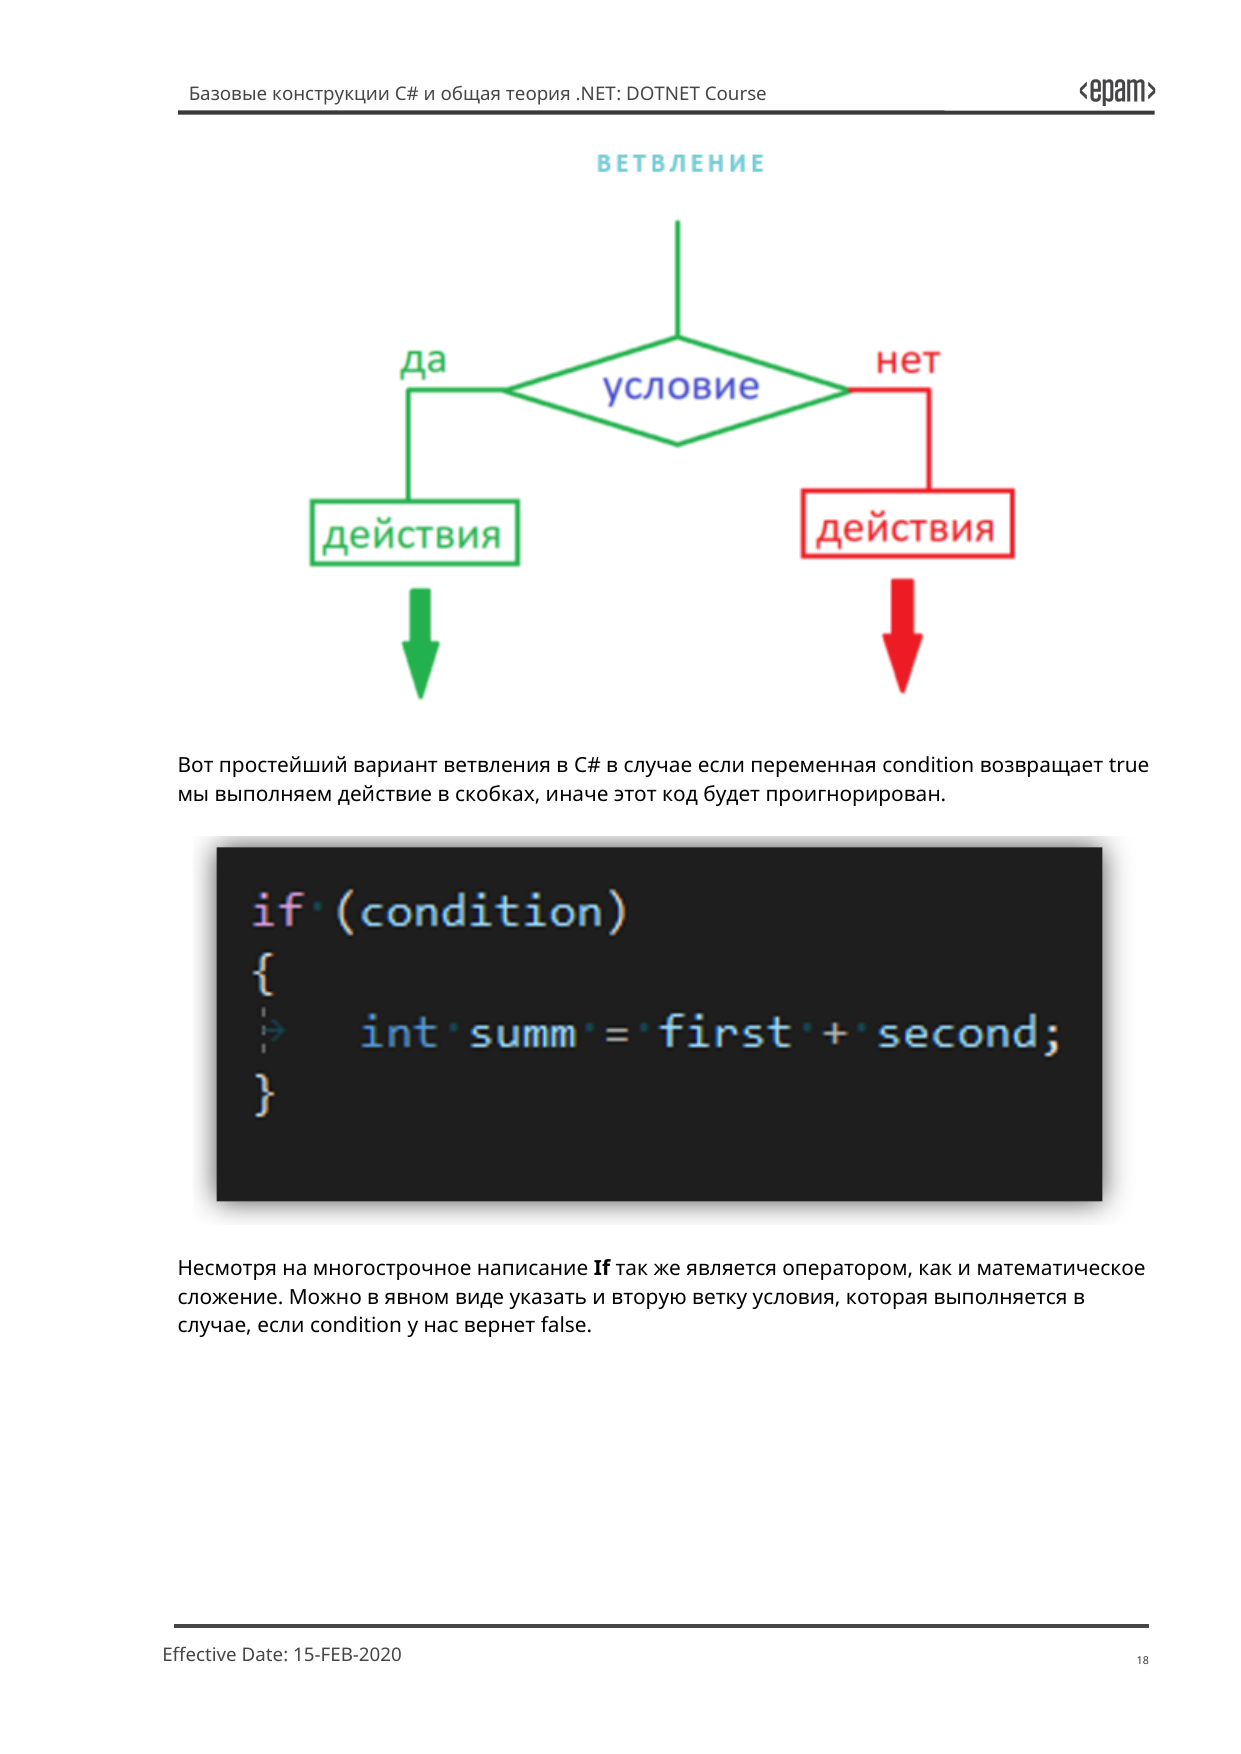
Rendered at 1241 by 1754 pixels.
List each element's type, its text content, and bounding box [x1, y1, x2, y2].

picture [192, 836, 1137, 1225]
picture [249, 133, 1080, 723]
text Вот простейший вариант ветвления в C# в случае если переменная condition возвращает true мы выполняем действие в скобках, иначе этот код будет проигнорирован. [177, 751, 1152, 807]
text Несмотря на многострочное написание If так же является оператором, как и математическое сложение. Можно в явном виде указать и вторую ветку условия, которая выполняется в случае, если condition у нас вернет false. [177, 1253, 1152, 1339]
